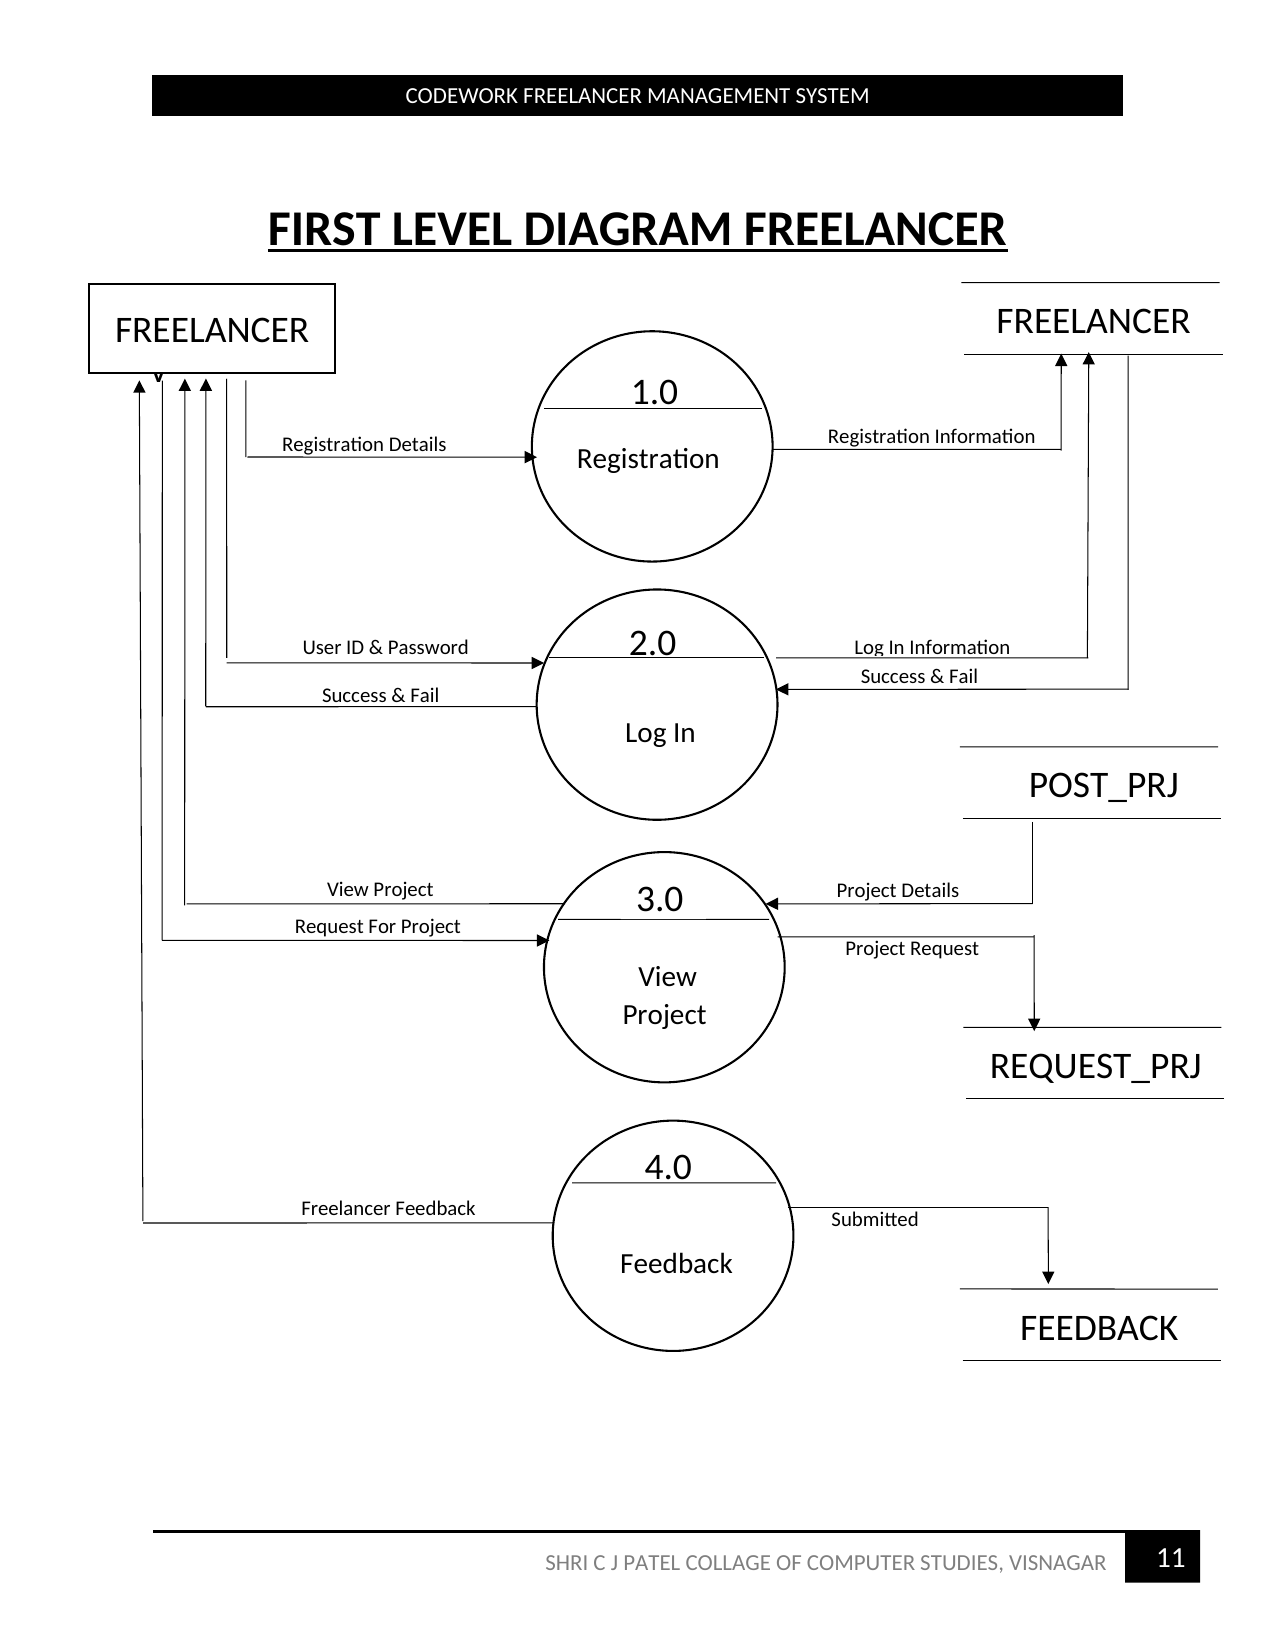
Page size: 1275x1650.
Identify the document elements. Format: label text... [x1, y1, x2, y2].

text v [161, 346, 589, 391]
text v [716, 346, 1125, 391]
text FIRST LEVEL DIAGRAM FREELANCER [150, 197, 1125, 258]
